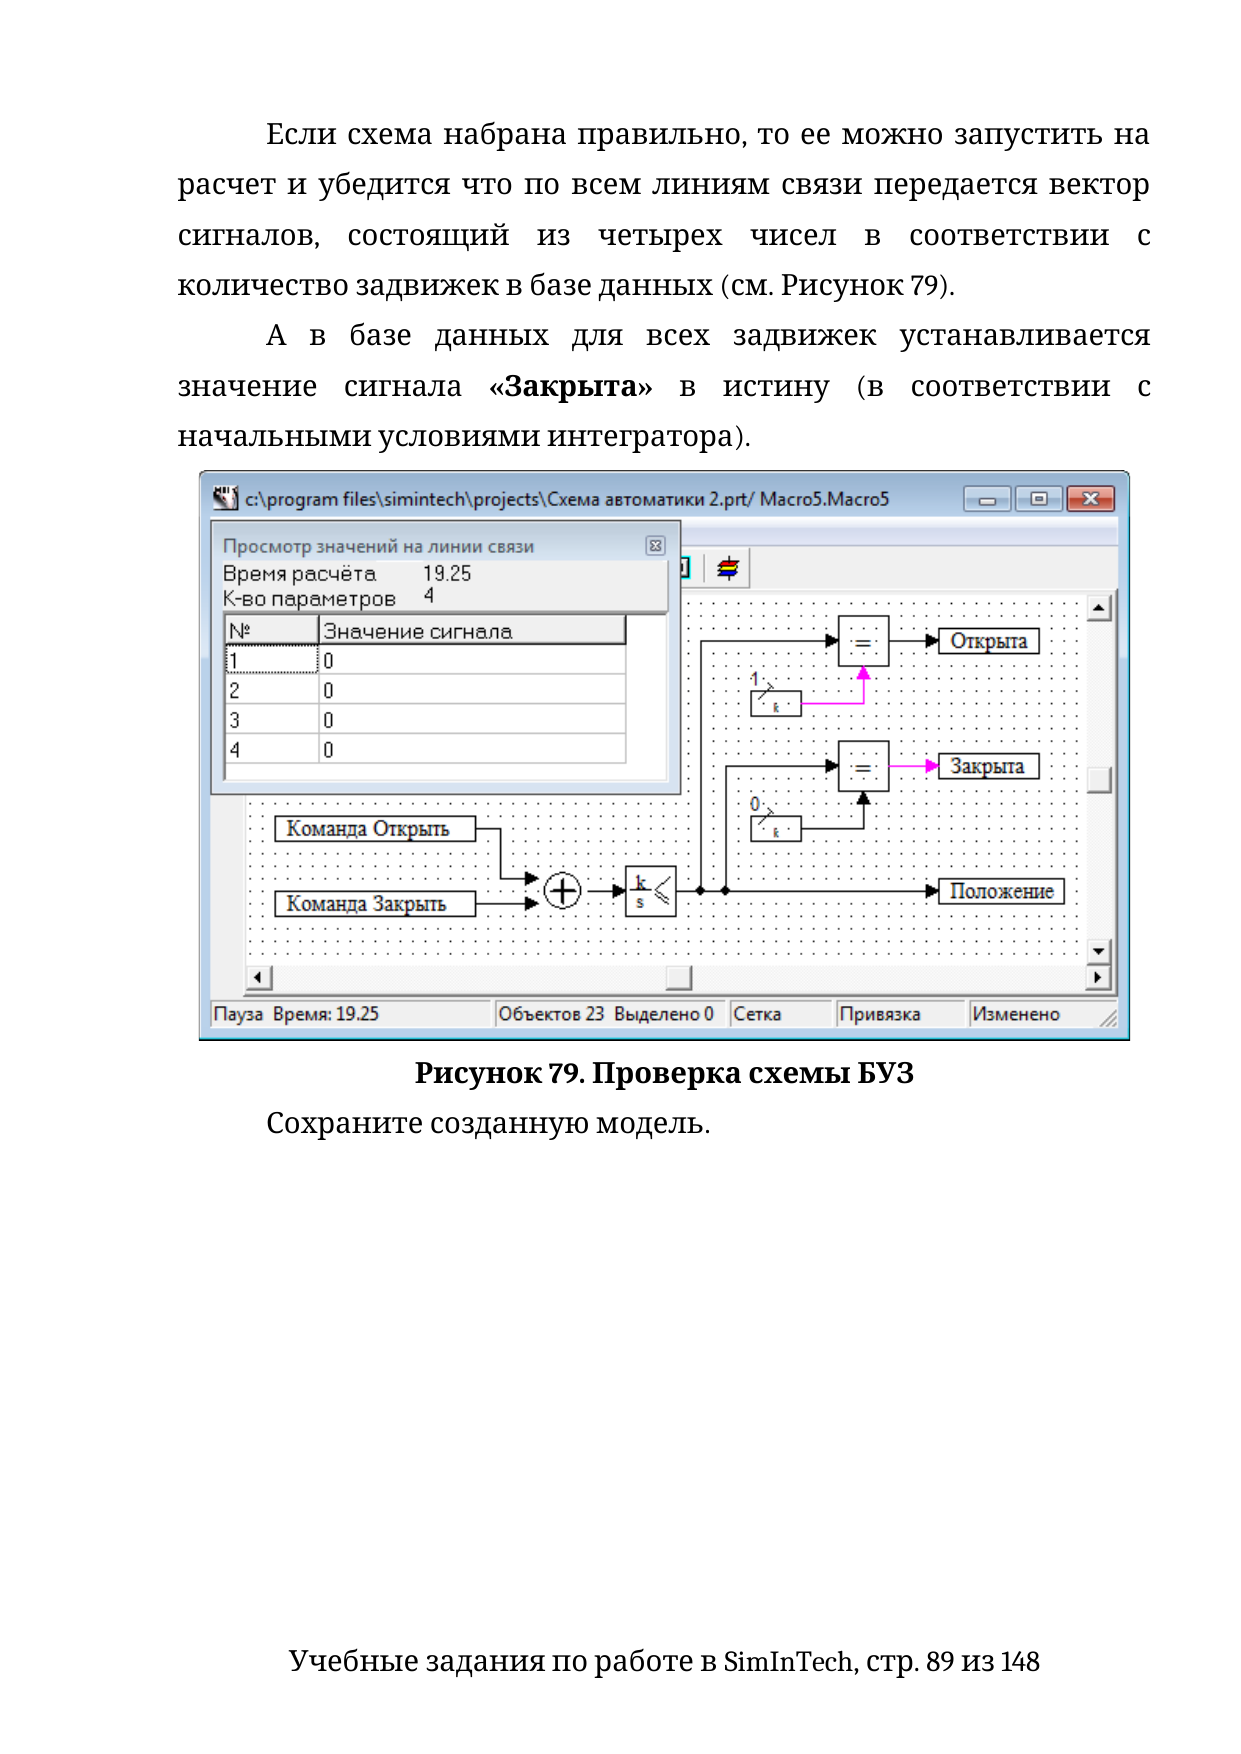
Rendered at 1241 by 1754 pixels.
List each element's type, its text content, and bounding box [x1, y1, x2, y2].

text А в базе данных для всех задвижек устанавливается значение сигнала «Закрыта» в истину (в соответствии с начальными условиями интегратора). [177, 319, 1152, 453]
picture [198, 470, 1130, 1041]
text Сохраните созданную модель. [177, 1108, 1152, 1141]
